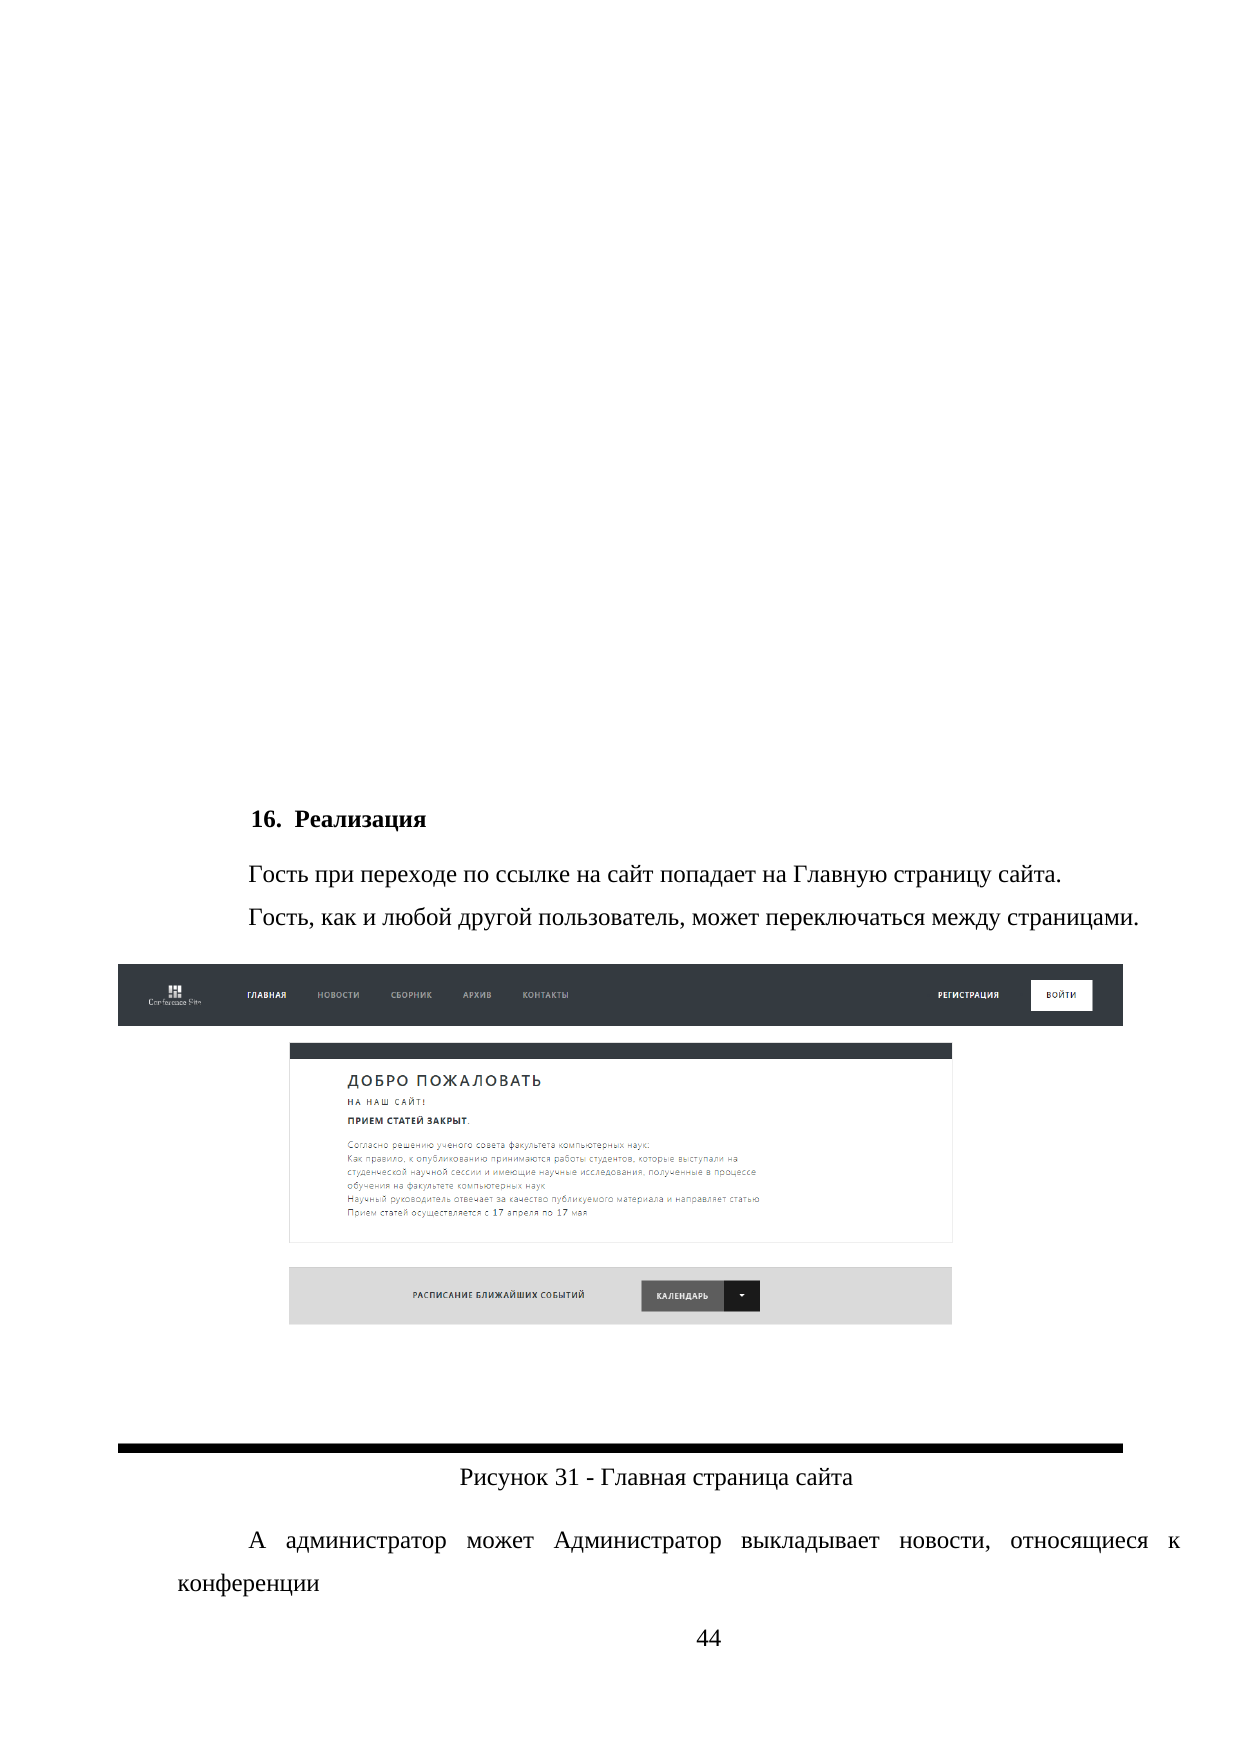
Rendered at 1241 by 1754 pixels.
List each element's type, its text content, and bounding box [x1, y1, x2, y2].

subtitle Реализация [251, 804, 1181, 832]
text А администратор может Администратор выкладывает новости, относящиеся к конференции [177, 1525, 1181, 1597]
picture [118, 964, 1123, 1453]
text Гость, как и любой другой пользователь, может переключаться между страницами. [177, 902, 1181, 931]
text Гость при переходе по ссылке на сайт попадает на Главную страницу сайта. [177, 859, 1181, 888]
